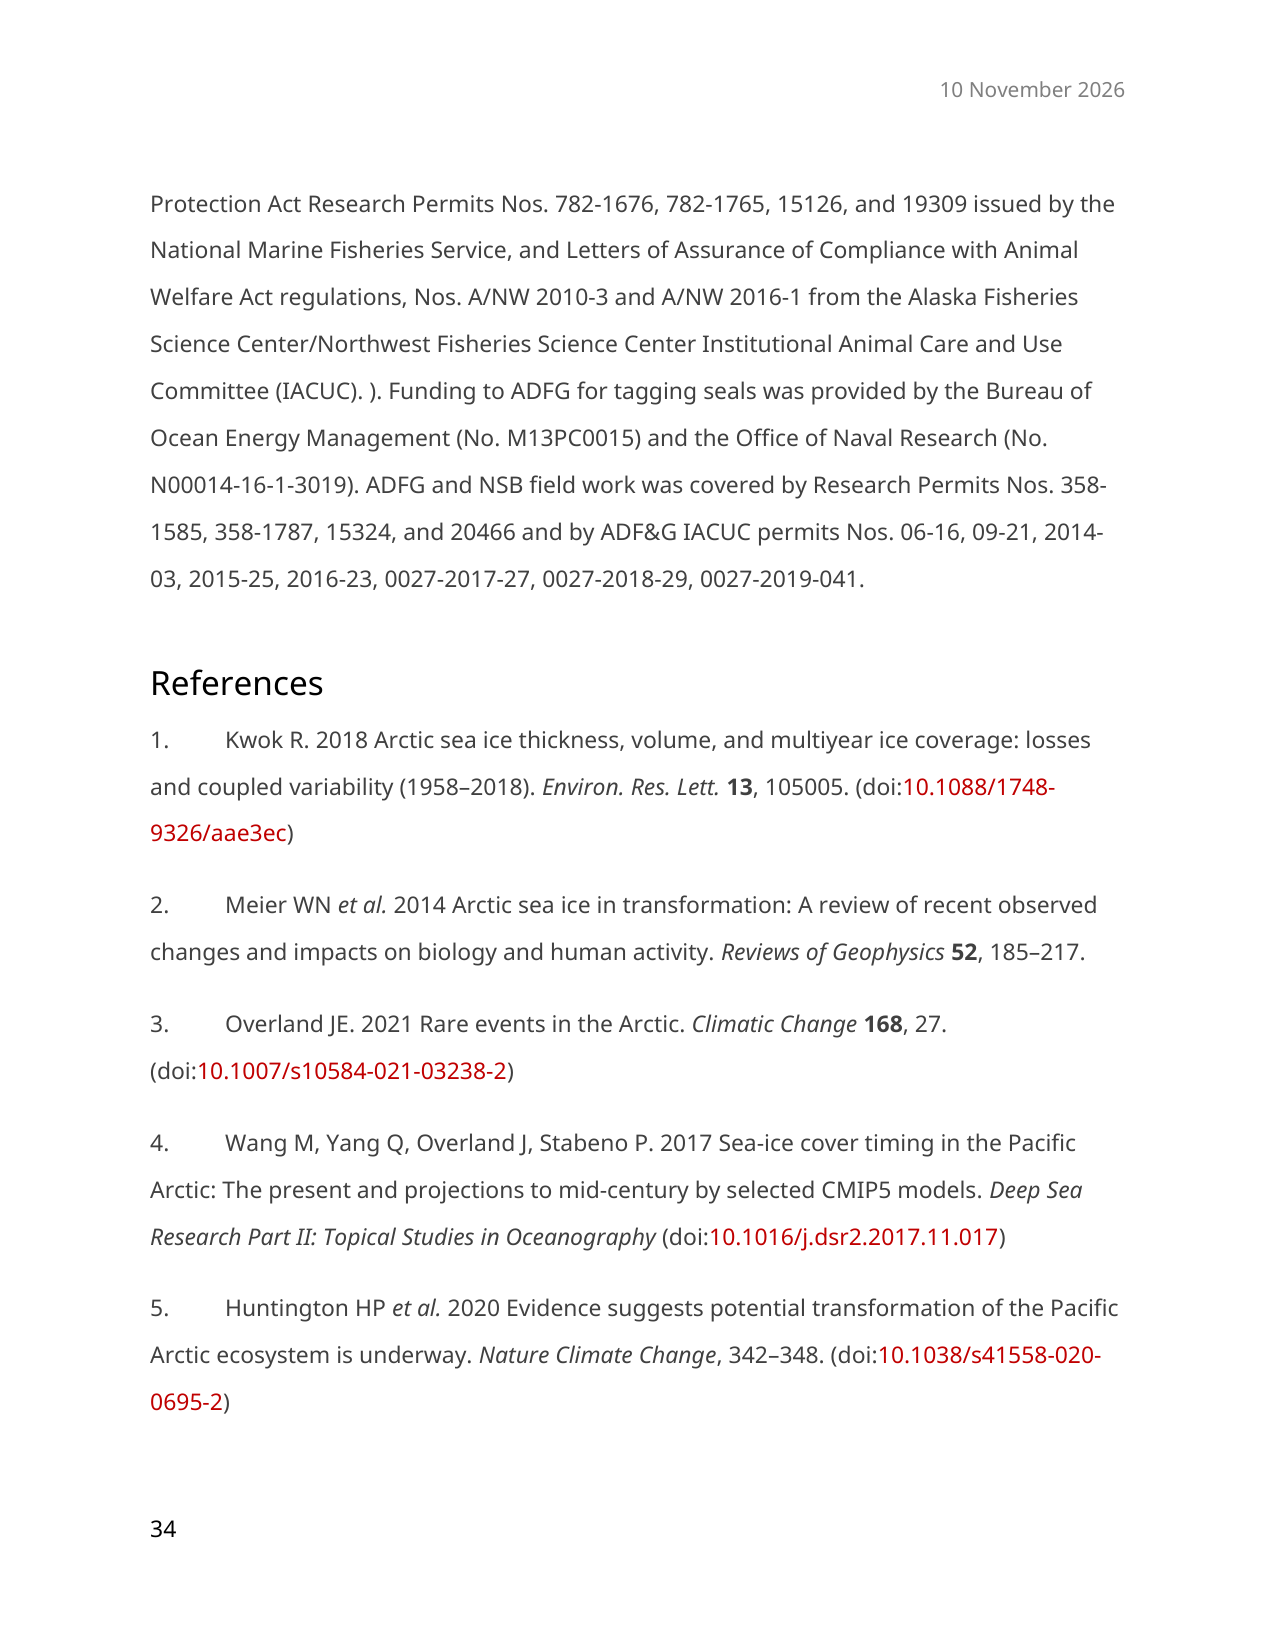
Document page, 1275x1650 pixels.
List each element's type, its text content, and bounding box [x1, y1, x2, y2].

text 5. Huntington HP et al. 2020 Evidence suggests potential transformation of the Pacific Arctic ecosystem is underway. Nature Climate Change, 342–348. (doi:10.1038/s41558-020-0695-2) [150, 1292, 1125, 1417]
text 4. Wang M, Yang Q, Overland J, Stabeno P. 2017 Sea-ice cover timing in the Pacific Arctic: The present and projections to mid-century by selected CMIP5 models. Deep Sea Research Part II: Topical Studies in Oceanography (doi:10.1016/j.dsr2.2017.11.017) [150, 1127, 1125, 1252]
text 2. Meier WN et al. 2014 Arctic sea ice in transformation: A review of recent observed changes and impacts on biology and human activity. Reviews of Geophysics 52, 185–217. [150, 889, 1125, 967]
text 3. Overland JE. 2021 Rare events in the Arctic. Climatic Change 168, 27. (doi:10.1007/s10584-021-03238-2) [150, 1008, 1125, 1086]
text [150, 187, 1125, 594]
text 1. Kwok R. 2018 Arctic sea ice thickness, volume, and multiyear ice coverage: losses and coupled variability (1958–2018). Environ. Res. Lett. 13, 105005. (doi:10.1088/1748-9326/aae3ec) [150, 723, 1125, 848]
subtitle References [150, 659, 1125, 705]
